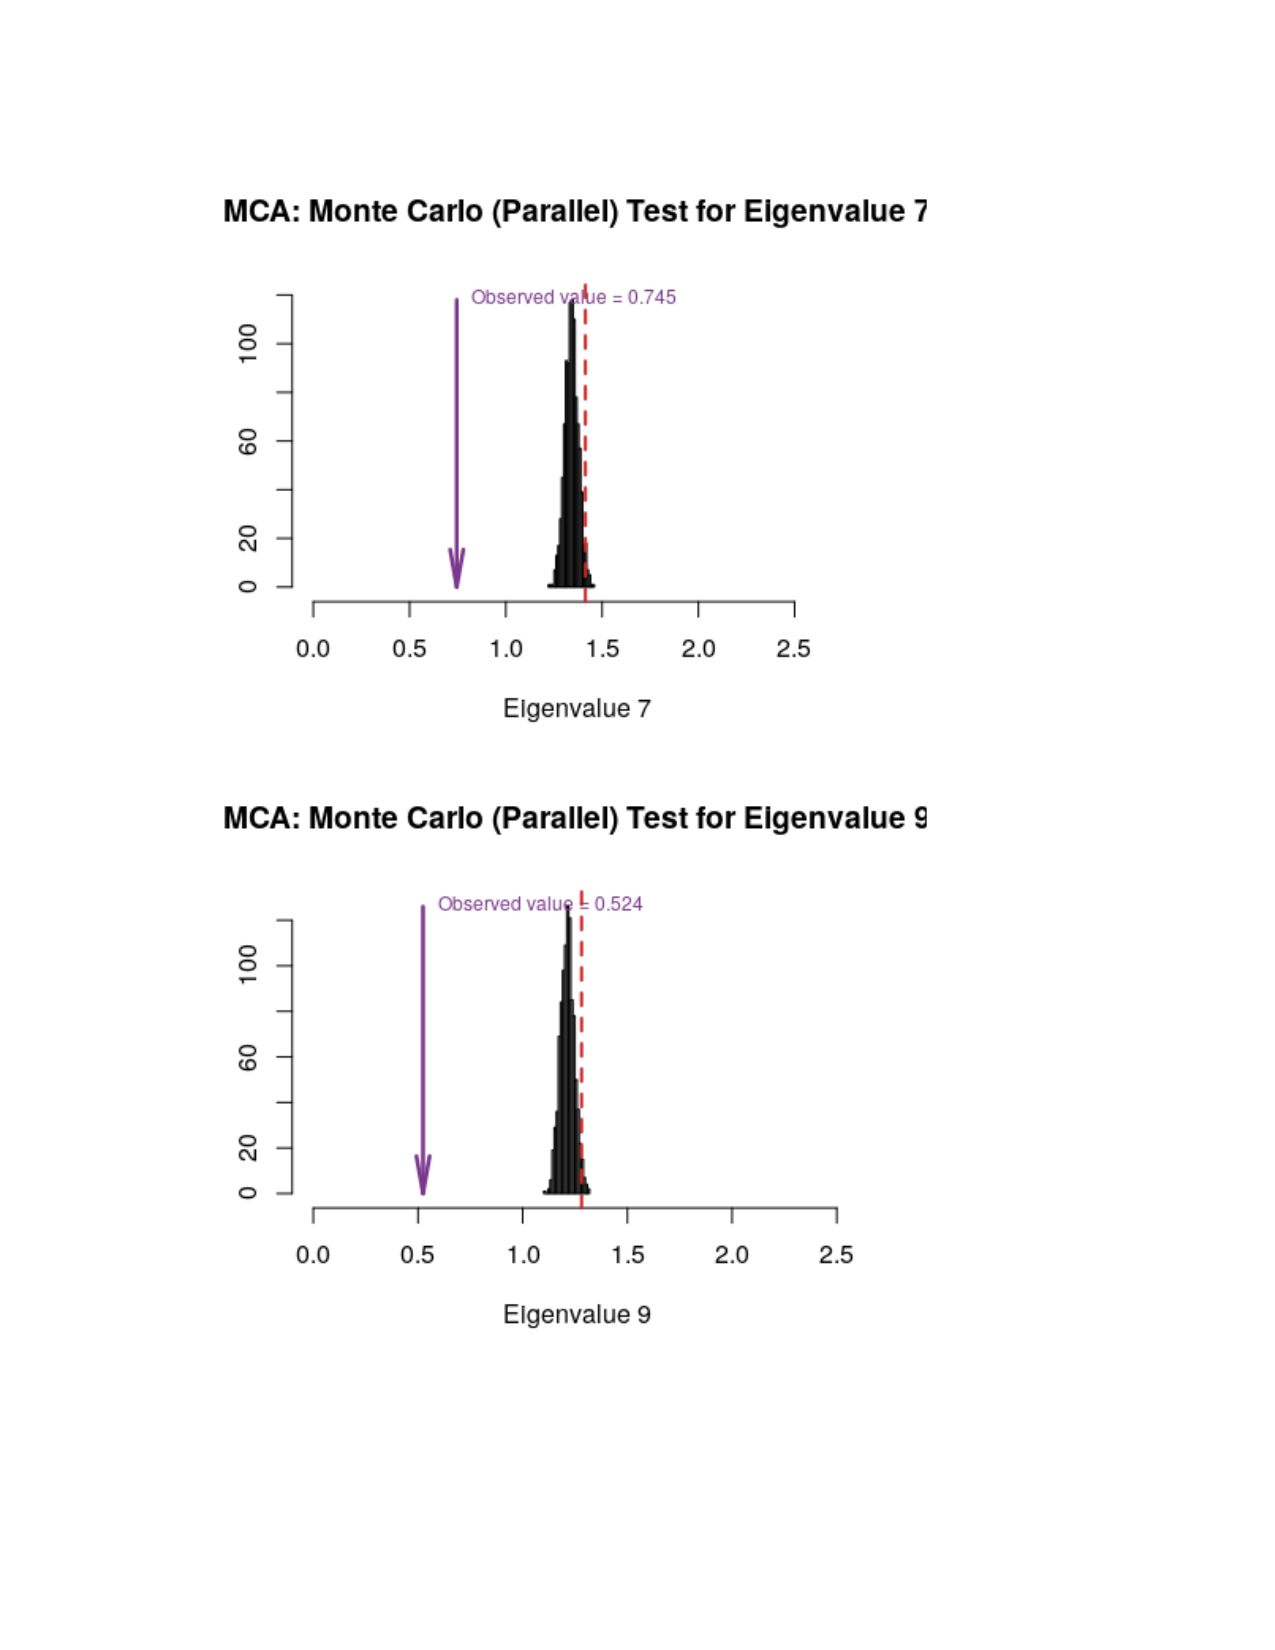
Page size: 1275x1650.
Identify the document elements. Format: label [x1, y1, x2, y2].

picture [168, 150, 927, 1363]
